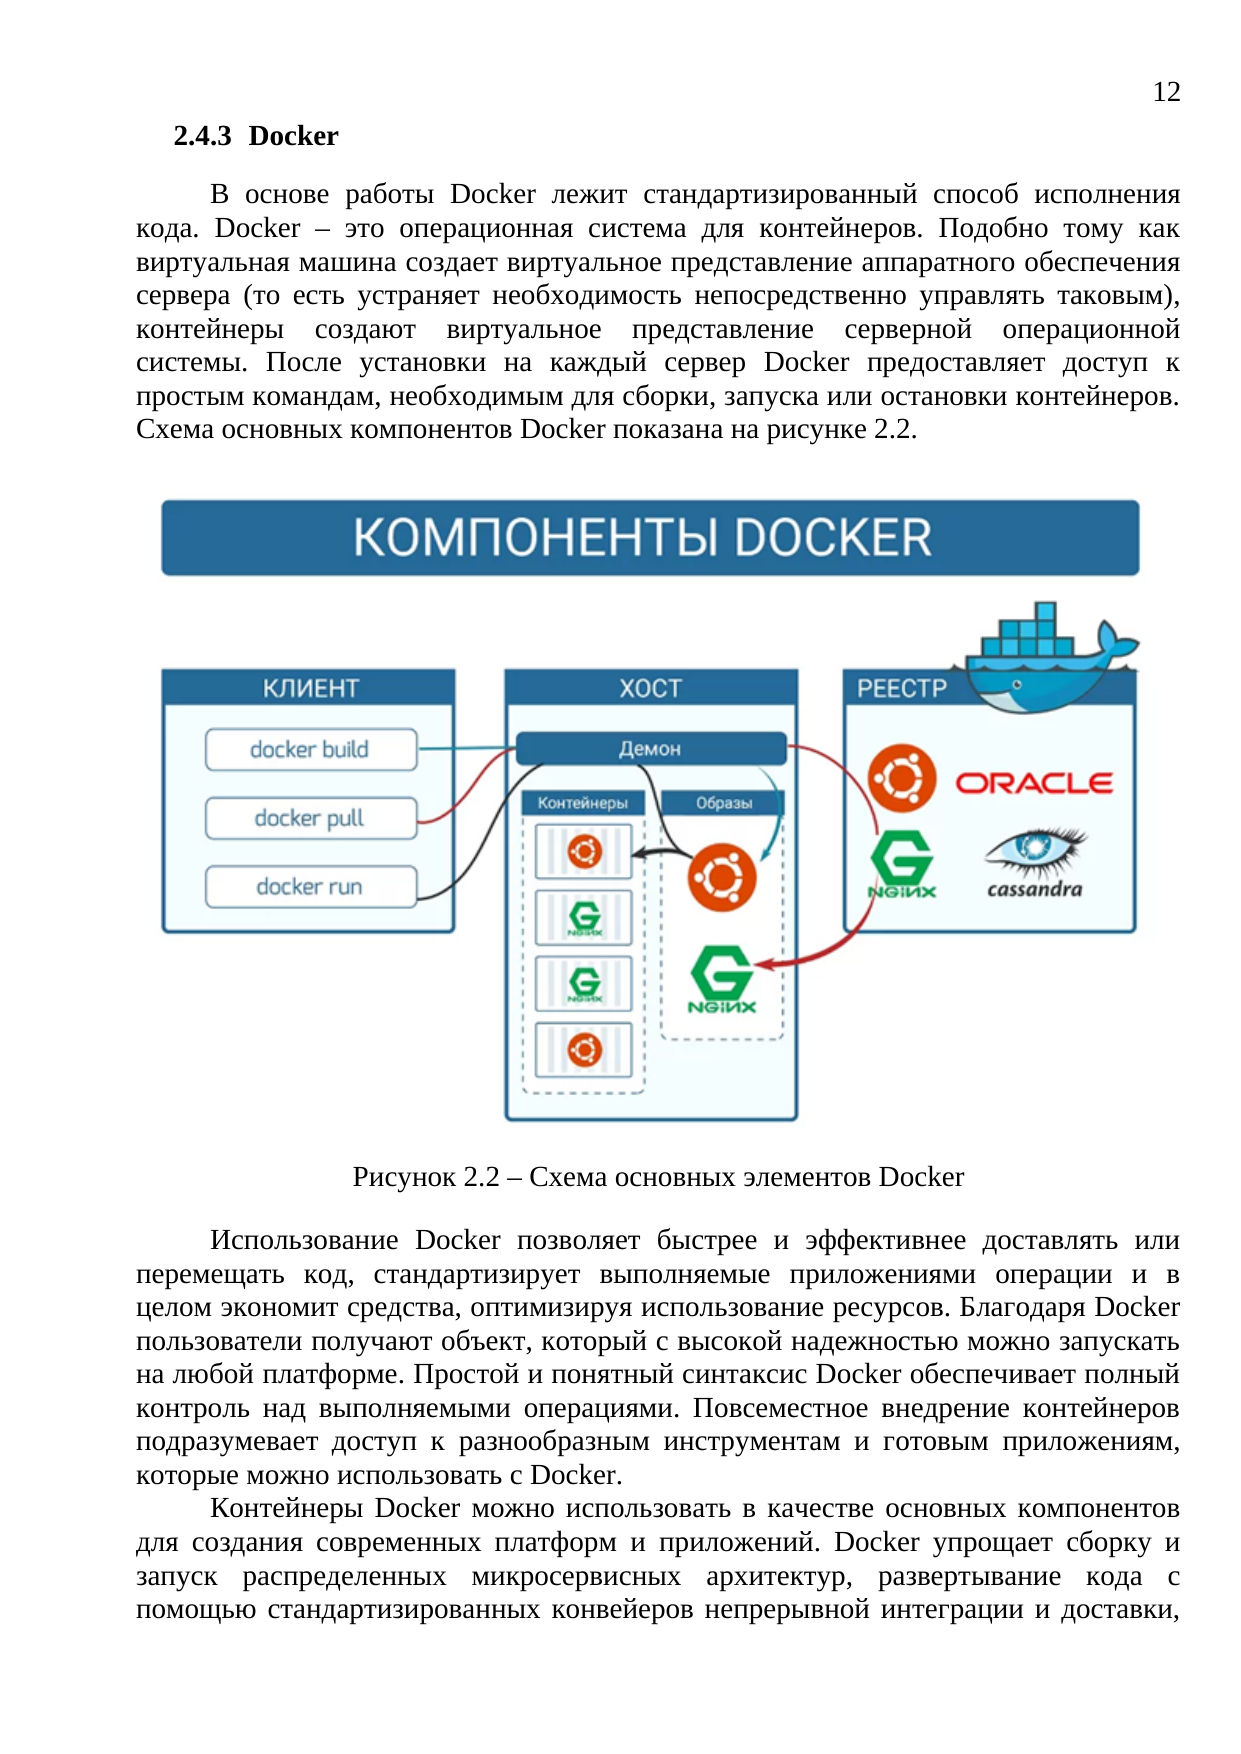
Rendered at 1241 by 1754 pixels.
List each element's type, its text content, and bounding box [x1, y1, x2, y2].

text Использование Docker позволяет быстрее и эффективнее доставлять или перемещать код, стандартизирует выполняемые приложениями операции и в целом экономит средства, оптимизируя использование ресурсов. Благодаря Docker пользователи получают объект, который с высокой надежностью можно запускать на любой платформе. Простой и понятный синтаксис Docker обеспечивает полный контроль над выполняемыми операциями. Повсеместное внедрение контейнеров подразумевает доступ к разнообразным инструментам и готовым приложениям, которые можно использовать с Docker. [136, 1222, 1181, 1491]
picture [152, 474, 1165, 1131]
subtitle Docker [173, 118, 1181, 152]
text Рисунок 2.2 – Схема основных элементов Docker [136, 1159, 1181, 1193]
text В основе работы Docker лежит стандартизированный способ исполнения кода. Docker – это операционная система для контейнеров. Подобно тому как виртуальная машина создает виртуальное представление аппаратного обеспечения сервера (то есть устраняет необходимость непосредственно управлять таковым), контейнеры создают виртуальное представление серверной операционной системы. После установки на каждый сервер Docker предоставляет доступ к простым командам, необходимым для сборки, запуска или остановки контейнеров. Схема основных компонентов Docker показана на рисунке 2.2. [136, 177, 1181, 445]
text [136, 1491, 1181, 1625]
